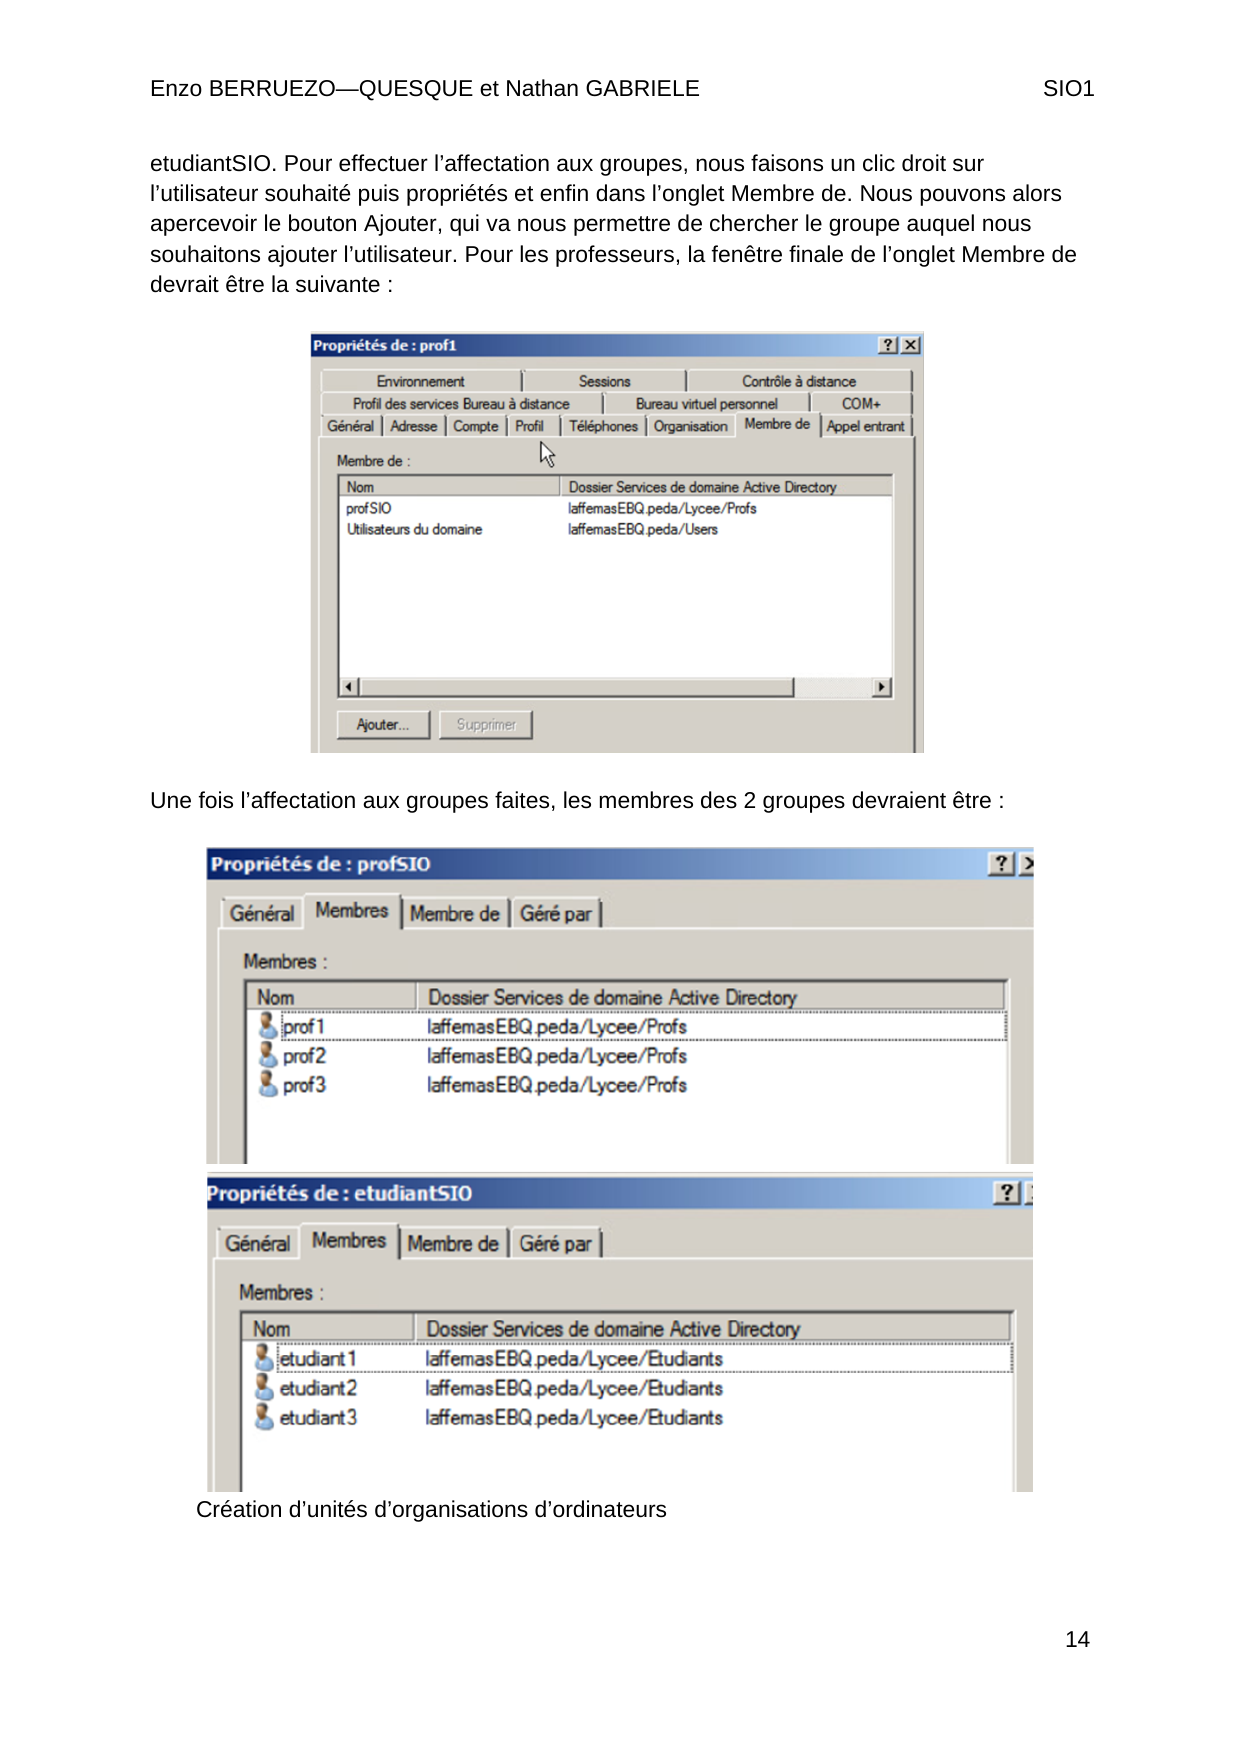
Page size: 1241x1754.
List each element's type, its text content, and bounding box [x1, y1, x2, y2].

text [150, 150, 1090, 297]
picture [207, 1167, 1033, 1492]
subtitle Création d’unités d’organisations d’ordinateurs [196, 1496, 1090, 1522]
picture [206, 847, 1034, 1164]
text Une fois l’affectation aux groupes faites, les membres des 2 groupes devraient être : [150, 787, 1090, 813]
picture [310, 331, 924, 753]
